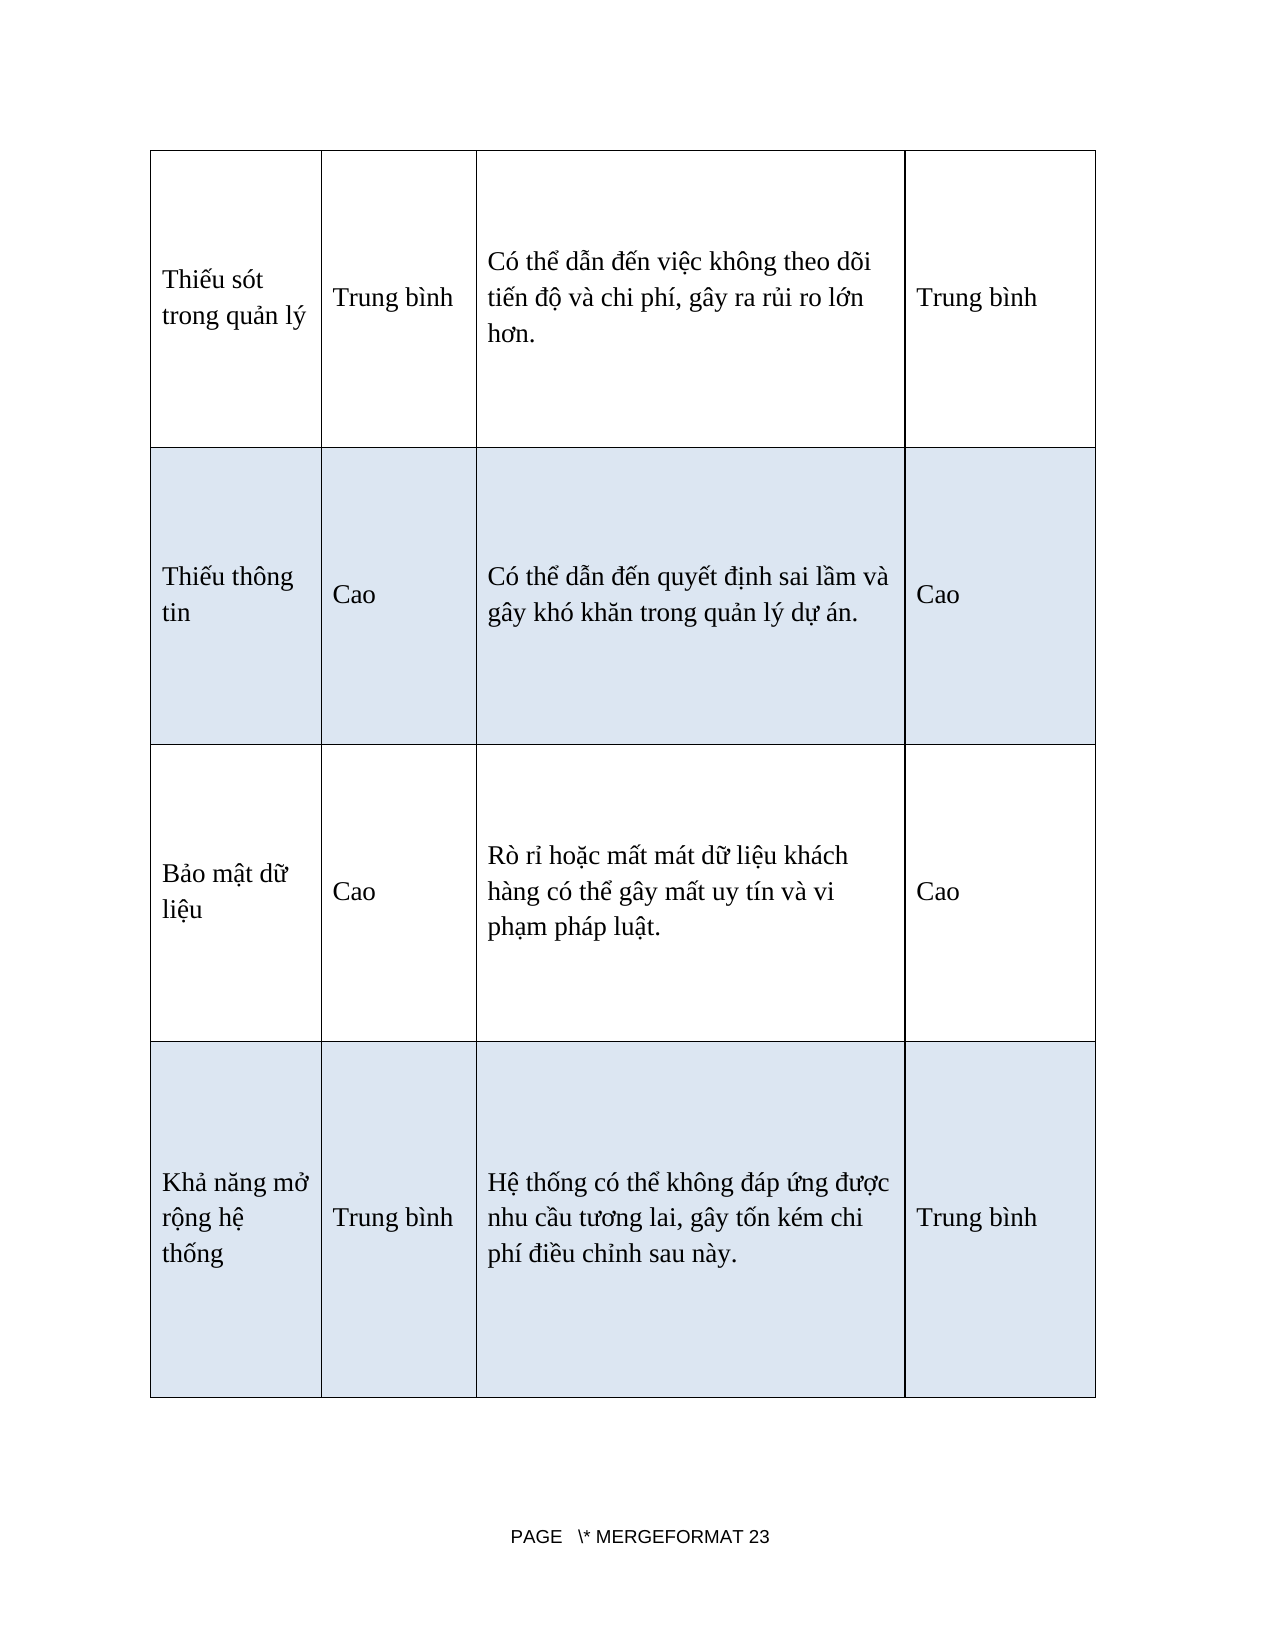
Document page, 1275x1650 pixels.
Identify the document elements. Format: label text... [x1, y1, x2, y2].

table_cell Hệ thống có thể không đáp ứng được nhu cầu tương lai, gây tốn kém chi phí điều chỉnh sau này. [477, 1042, 904, 1397]
table_cell Rò rỉ hoặc mất mát dữ liệu khách hàng có thể gây mất uy tín và vi phạm pháp luật. [477, 745, 904, 1041]
table_cell Cao [322, 448, 476, 744]
table_cell Khả năng mở rộng hệ thống [151, 1042, 321, 1397]
table_cell Cao [906, 745, 1095, 1041]
table_cell Cao [322, 745, 476, 1041]
table_cell Có thể dẫn đến quyết định sai lầm và gây khó khăn trong quản lý dự án. [477, 448, 904, 744]
table_cell Trung bình [322, 151, 476, 447]
table_cell Trung bình [906, 1042, 1095, 1397]
table_cell Trung bình [906, 151, 1095, 447]
table_cell Thiếu thông tin [151, 448, 321, 744]
table_cell Cao [906, 448, 1095, 744]
table_cell Bảo mật dữ liệu [151, 745, 321, 1041]
table_cell Trung bình [322, 1042, 476, 1397]
table_cell Thiếu sót trong quản lý [151, 151, 321, 447]
table_cell Có thể dẫn đến việc không theo dõi tiến độ và chi phí, gây ra rủi ro lớn hơn. [477, 151, 904, 447]
